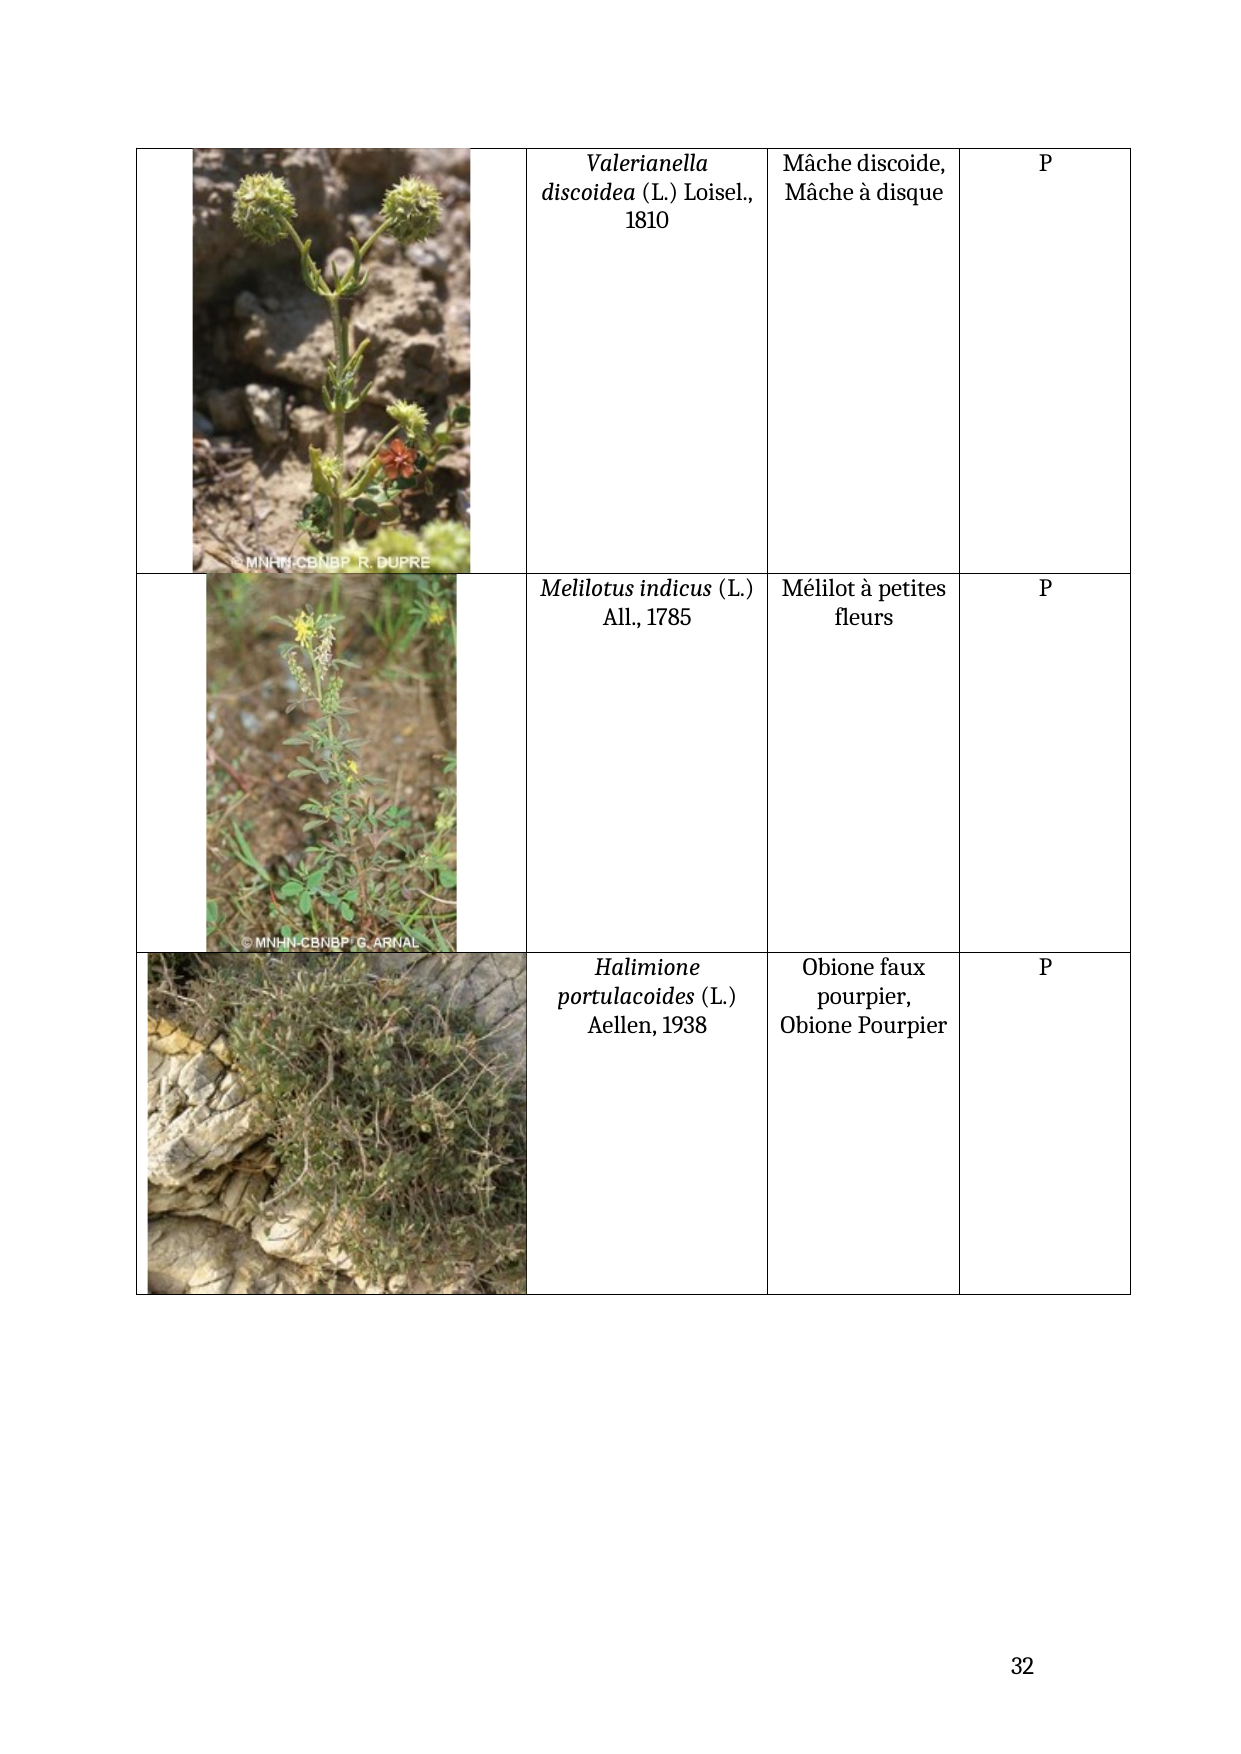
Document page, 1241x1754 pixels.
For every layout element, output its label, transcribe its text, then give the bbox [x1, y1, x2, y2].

table_cell P [960, 574, 1130, 952]
table_cell P [960, 149, 1130, 573]
table_cell [457, 574, 526, 952]
table_cell [137, 953, 147, 1294]
table_cell [137, 149, 192, 573]
picture [147, 953, 527, 1294]
table_cell Mélilot à petites fleurs [768, 574, 959, 952]
table_cell Obione faux pourpier, Obione Pourpier [768, 953, 959, 1294]
table_cell [471, 149, 526, 573]
table_cell Mâche discoide, Mâche à disque [768, 149, 959, 573]
picture [192, 148, 471, 952]
table_cell Halimione portulacoides (L.) Aellen, 1938 [527, 953, 767, 1294]
table_cell P [960, 953, 1130, 1294]
table_cell Valerianella discoidea (L.) Loisel., 1810 [527, 149, 767, 573]
table_cell [137, 574, 206, 952]
table_cell Melilotus indicus (L.) All., 1785 [527, 574, 767, 952]
